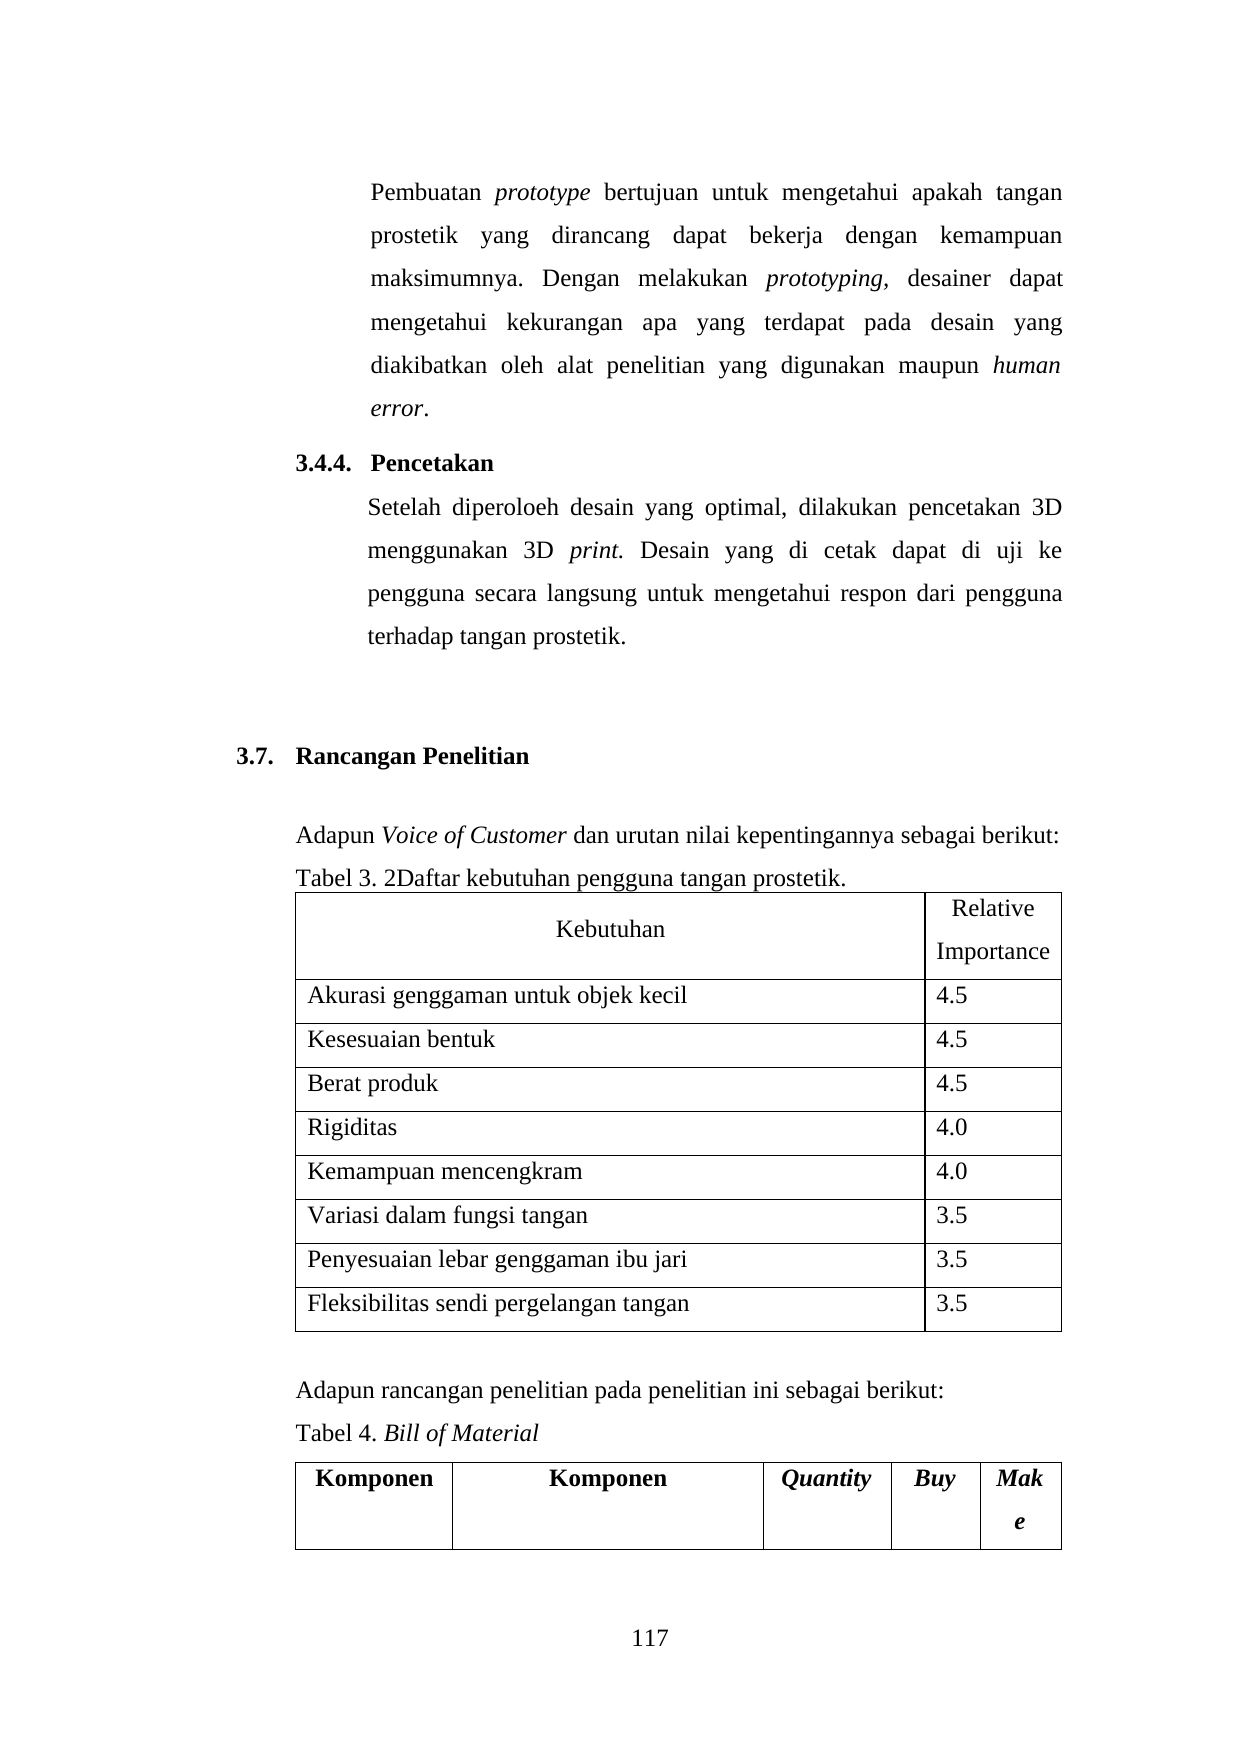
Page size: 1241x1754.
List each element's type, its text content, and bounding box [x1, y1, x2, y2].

table_cell Penyesuaian lebar genggaman ibu jari [296, 1244, 924, 1287]
table_cell 4.5 [926, 1068, 1061, 1111]
table_cell Berat produk [296, 1068, 924, 1111]
list Pembuatan prototype bertujuan untuk mengetahui apakah tangan prostetik yang dirancang dapat bekerja dengan kemampuan maksimumnya. Dengan melakukan prototyping, desainer dapat mengetahui kekurangan apa yang terdapat pada desain yang diakibatkan oleh alat penelitian yang digunakan maupun human error. [370, 177, 1063, 422]
table_header Komponen [453, 1463, 763, 1549]
table_cell 4.0 [926, 1112, 1061, 1155]
table_cell Kemampuan mencengkram [296, 1156, 924, 1199]
table_cell Variasi dalam fungsi tangan [296, 1200, 924, 1243]
table_header Buy [892, 1463, 980, 1549]
table_cell 3.5 [926, 1200, 1061, 1243]
table_header Relative Importance [926, 893, 1061, 979]
table_cell 4.0 [926, 1156, 1061, 1199]
text Setelah diperoloeh desain yang optimal, dilakukan pencetakan 3D menggunakan 3D print. Desain yang di cetak dapat di uji ke pengguna secara langsung untuk mengetahui respon dari pengguna terhadap tangan prostetik. [367, 492, 1063, 650]
table_header Kebutuhan [296, 893, 924, 979]
table_cell 4.5 [926, 1024, 1061, 1067]
table_header Quantity [764, 1463, 891, 1549]
table_cell Kesesuaian bentuk [296, 1024, 924, 1067]
table_cell 3.5 [926, 1244, 1061, 1287]
table_cell Fleksibilitas sendi pergelangan tangan [296, 1288, 924, 1331]
subtitle Pencetakan [295, 448, 1063, 477]
text Tabel 3. 2Daftar kebutuhan pengguna tangan prostetik. [236, 863, 1063, 892]
table_cell Akurasi genggaman untuk objek kecil [296, 980, 924, 1023]
table_header Make [981, 1463, 1061, 1549]
table_cell 4.5 [926, 980, 1061, 1023]
list Tabel 4. Bill of Material [295, 1418, 1063, 1447]
table_header Komponen [296, 1463, 452, 1549]
list Adapun Voice of Customer dan urutan nilai kepentingannya sebagai berikut: [295, 820, 1063, 848]
list Adapun rancangan penelitian pada penelitian ini sebagai berikut: [295, 1375, 1063, 1404]
subtitle Rancangan Penelitian [236, 741, 1063, 770]
table_cell 3.5 [926, 1288, 1061, 1331]
table_cell Rigiditas [296, 1112, 924, 1155]
